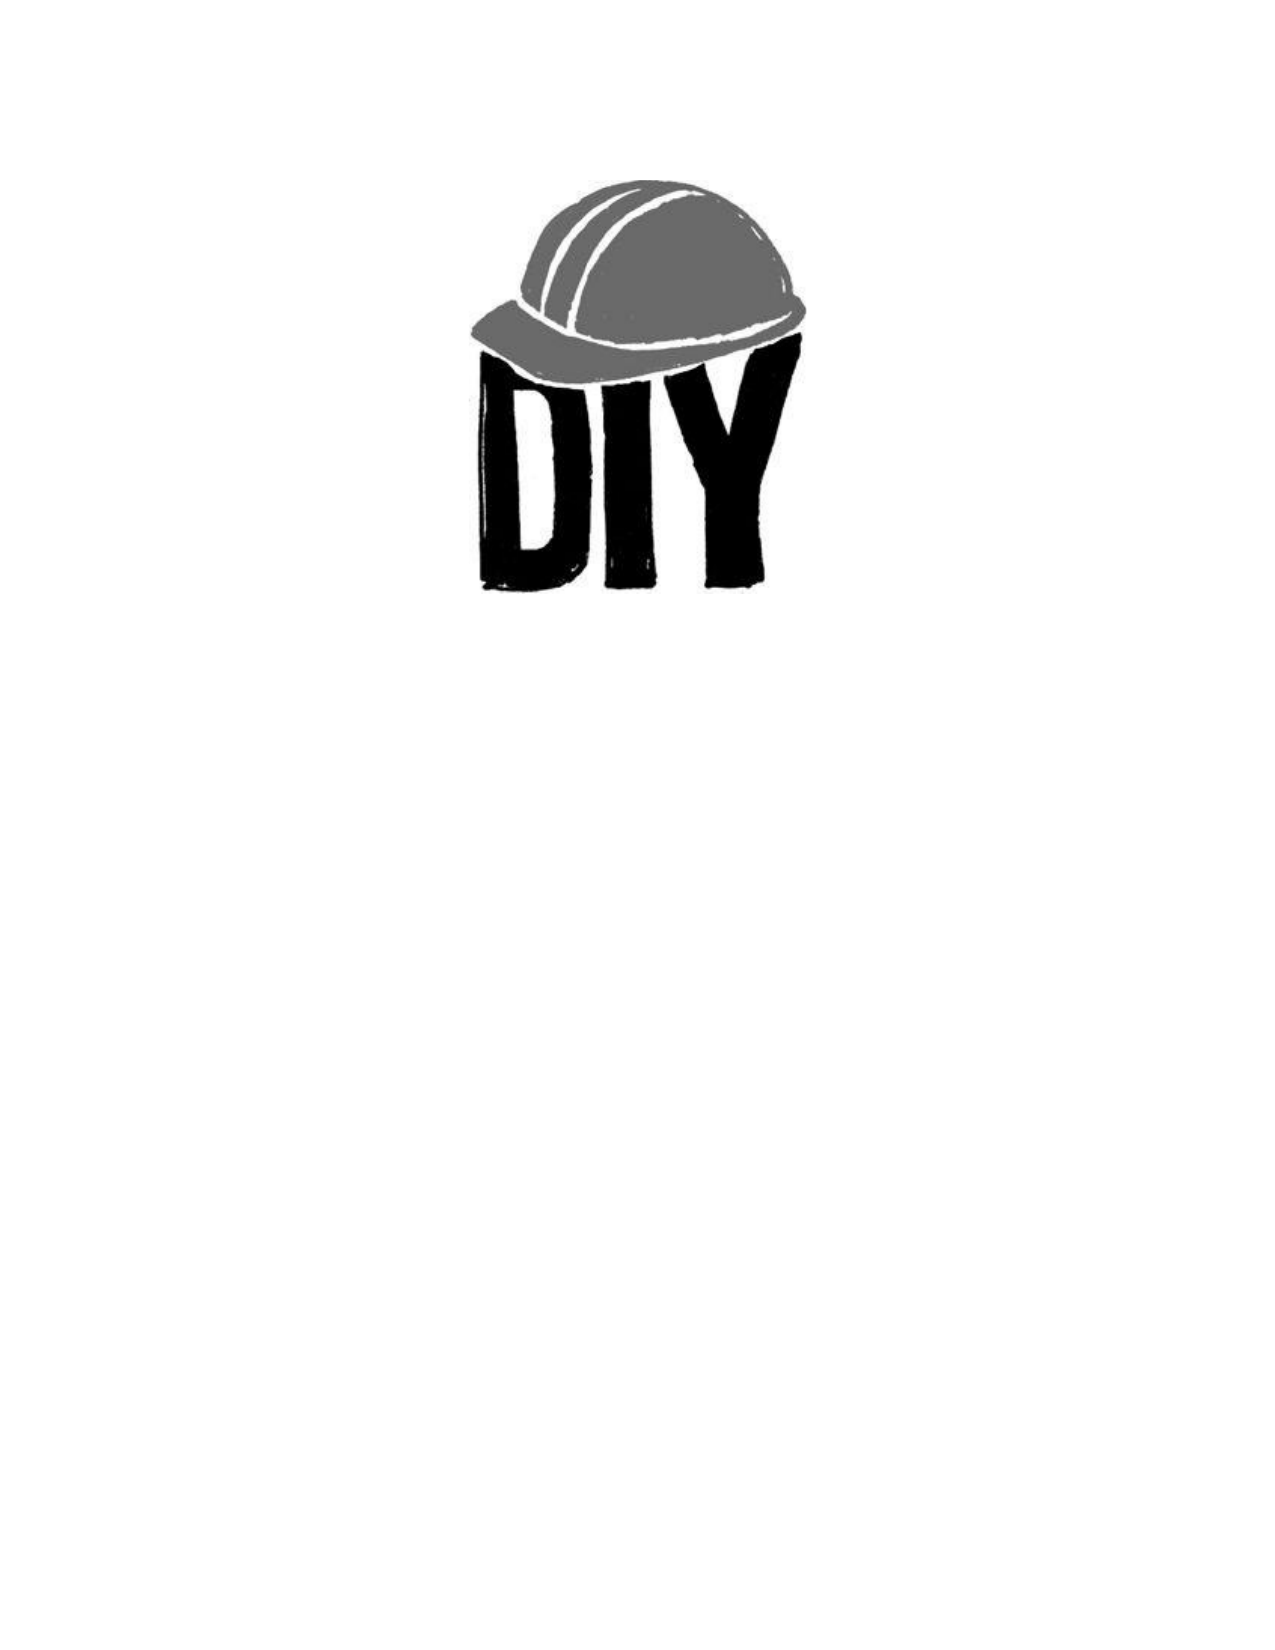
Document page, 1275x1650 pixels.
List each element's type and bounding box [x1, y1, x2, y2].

picture [468, 180, 807, 594]
